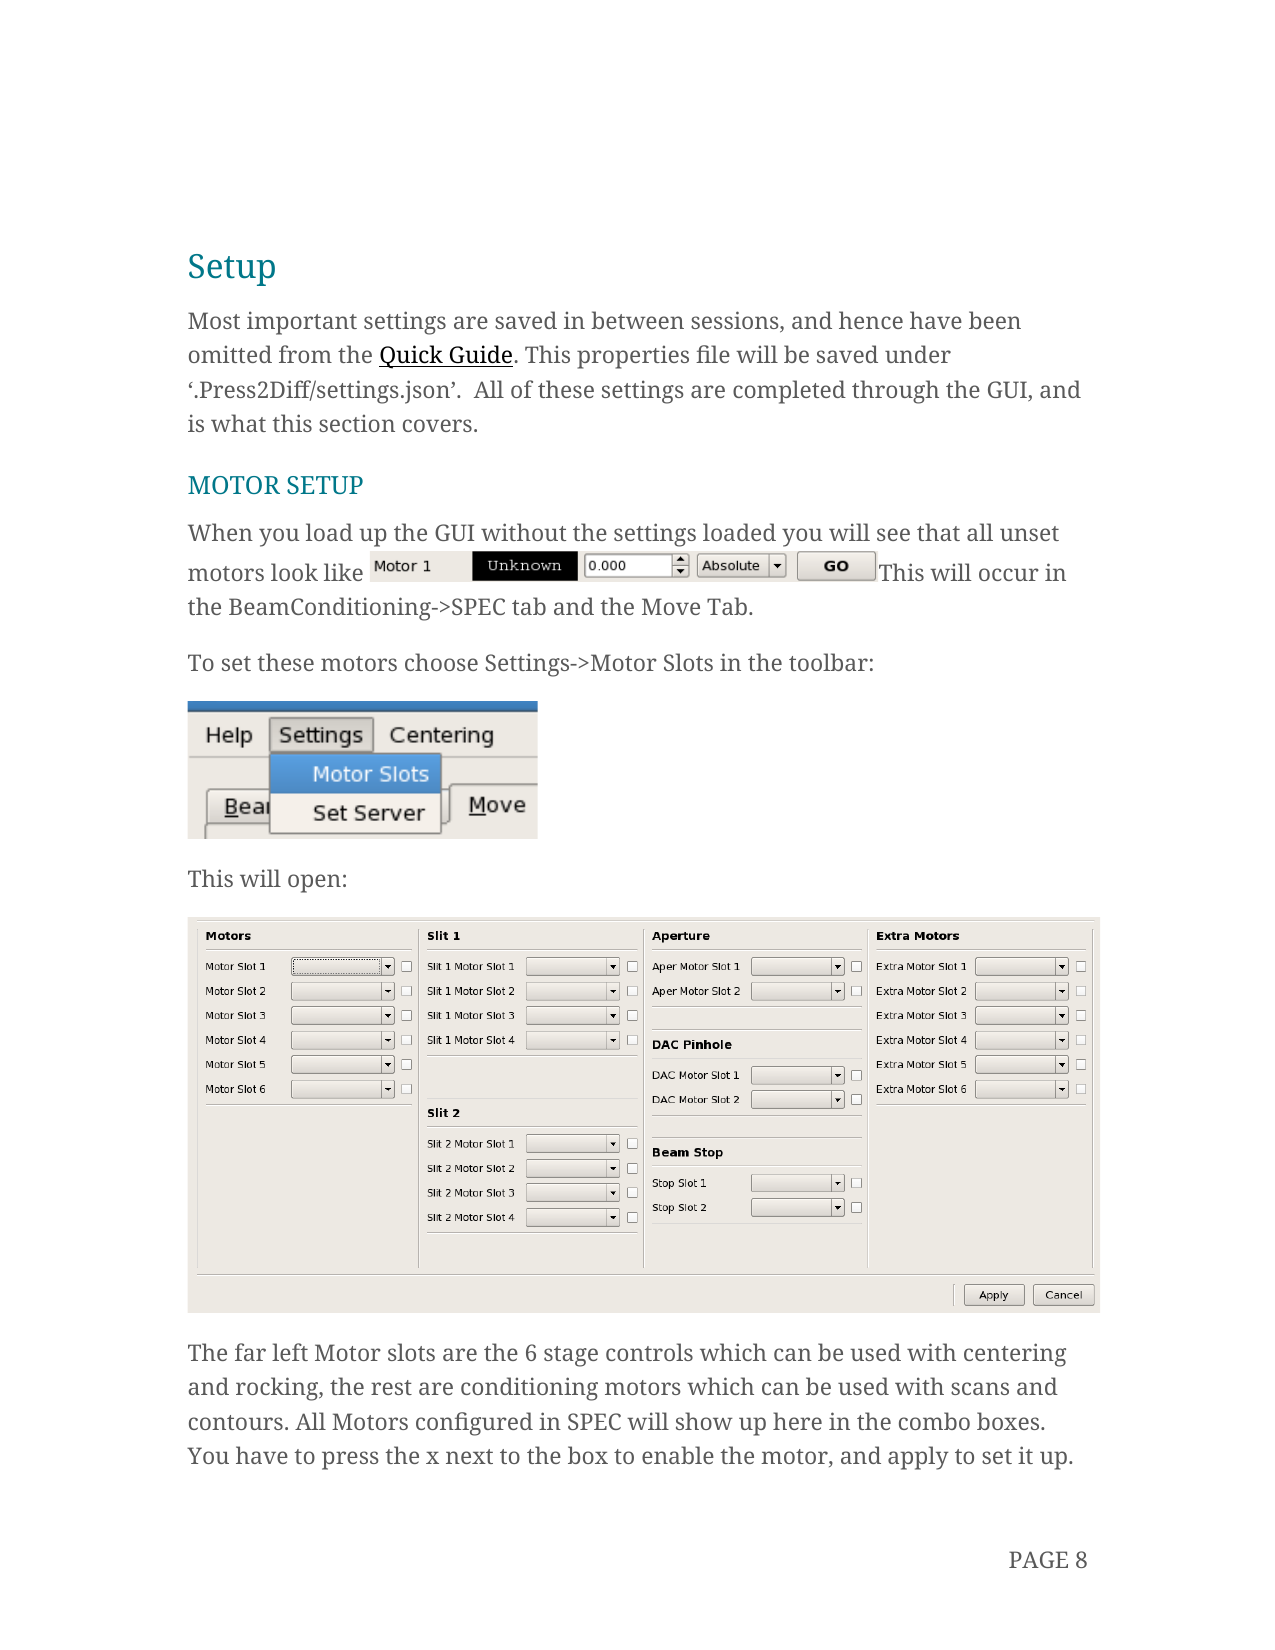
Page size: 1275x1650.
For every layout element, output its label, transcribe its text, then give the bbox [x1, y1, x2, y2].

text The far left Motor slots are the 6 stage controls which can be used with centering and rocking, the rest are conditioning motors which can be used with scans and contours. All Motors configured in SPEC will show up here in the combo boxes. You have to press the x next to the box to enable the motor, and apply to set it up. [187, 1337, 1087, 1471]
subtitle Setup [187, 242, 1087, 288]
text Most important settings are saved in between sessions, and hence have been omitted from the Quick Guide. This properties file will be saved under ‘.Press2Diff/settings.json’. All of these settings are completed through the GUI, and is what this section covers. [187, 305, 1087, 439]
text To set these motors choose Settings->Motor Slots in the toolbar: [187, 646, 1087, 678]
picture [369, 551, 879, 582]
text When you load up the GUI without the settings loaded you will see that all unset motors look like This will occur in the BeamConditioning->SPEC tab and the Move Tab. [187, 517, 1087, 622]
subtitle Motor Setup [187, 467, 1087, 501]
picture [187, 701, 538, 839]
picture [187, 917, 1101, 1313]
text This will open: [187, 862, 1087, 894]
